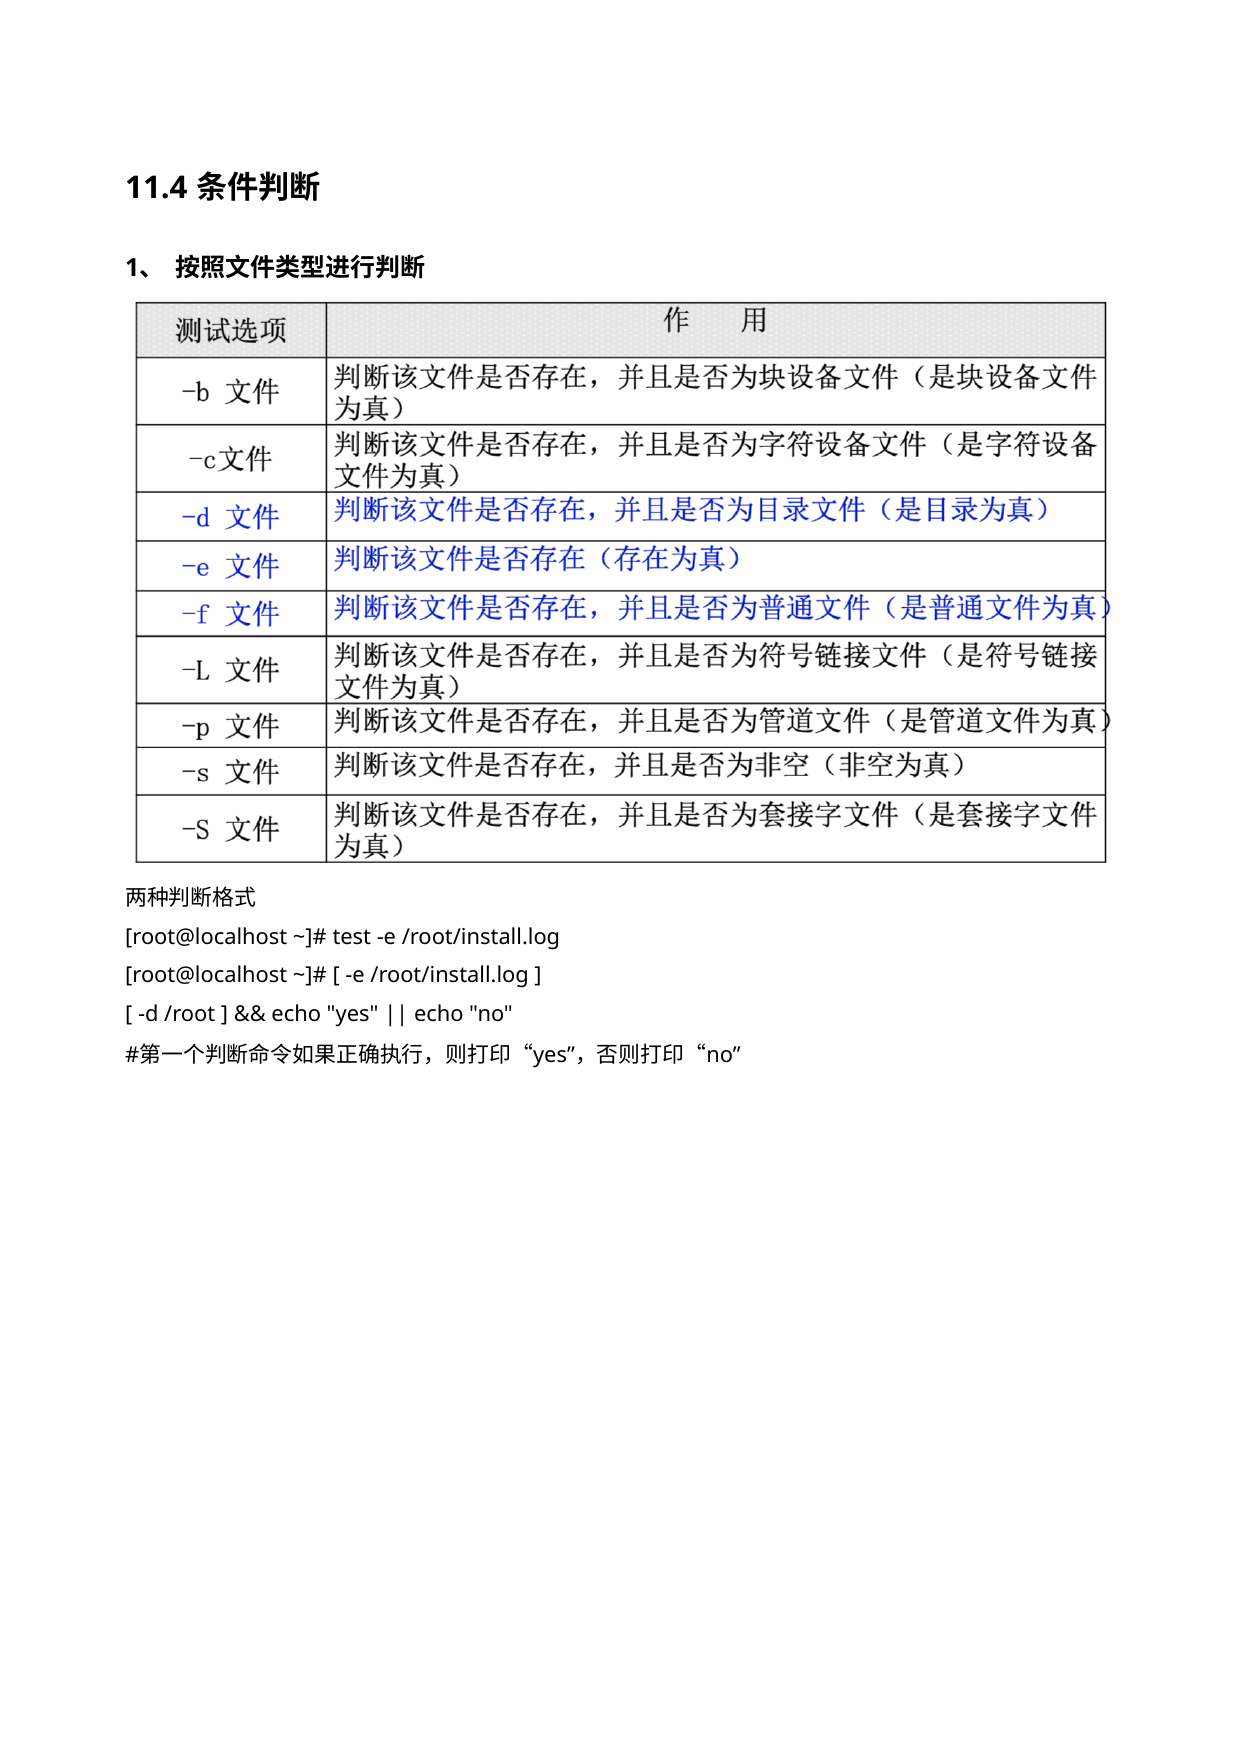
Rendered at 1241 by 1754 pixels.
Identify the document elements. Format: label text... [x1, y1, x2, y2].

text [ -d /root ] && echo "yes" || echo "no" [125, 998, 1115, 1028]
text #第一个判断命令如果正确执行，则打印“yes”，否则打印“no” [125, 1037, 1115, 1068]
subtitle 11.4 条件判断 [125, 162, 1115, 207]
list 按照文件类型进行判断 [125, 247, 1115, 284]
text [root@localhost ~]# [ -e /root/install.log ] [125, 959, 1115, 989]
text 两种判断格式 [125, 879, 1115, 911]
text [root@localhost ~]# test -e /root/install.log [125, 921, 1115, 951]
picture [125, 294, 1116, 872]
